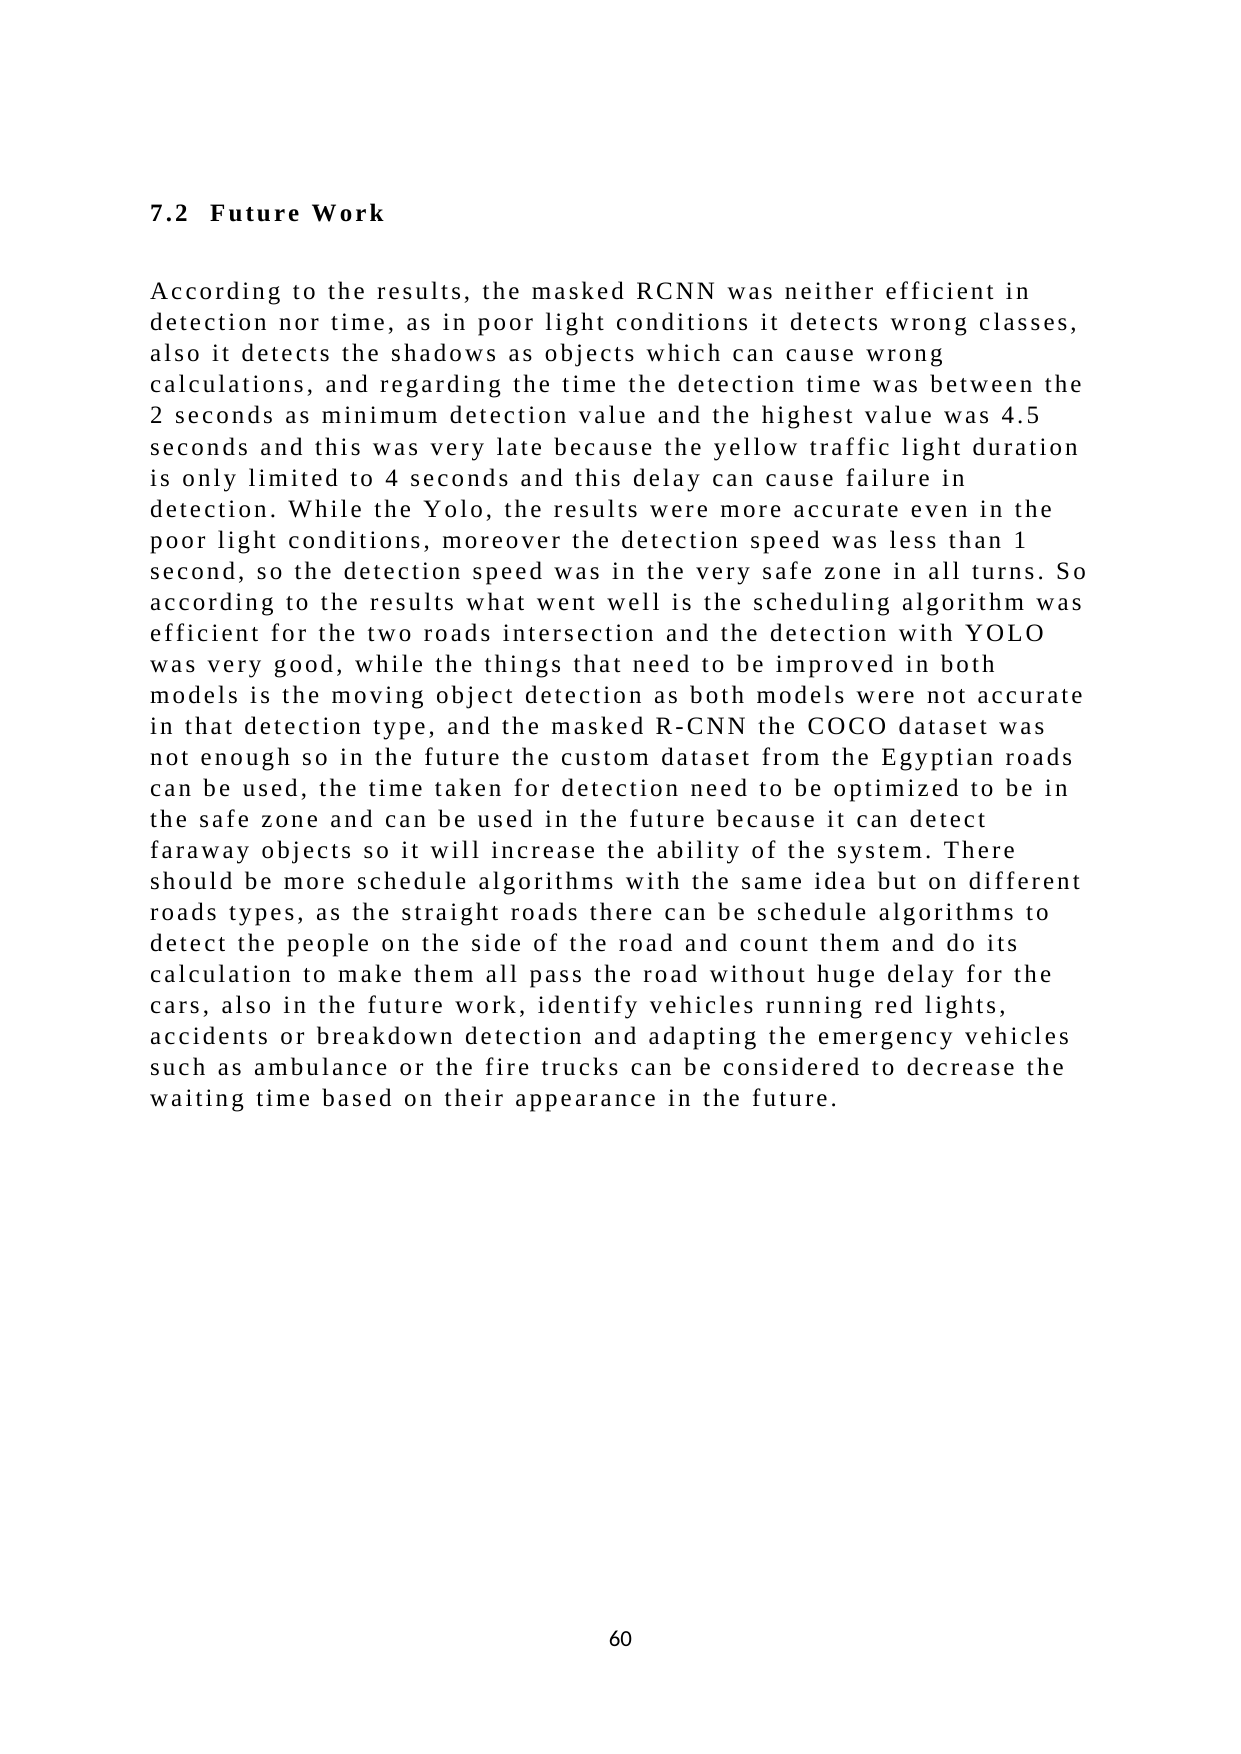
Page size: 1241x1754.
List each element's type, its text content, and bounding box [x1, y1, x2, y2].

text According to the results, the masked RCNN was neither efficient in detection nor time, as in poor light conditions it detects wrong classes, also it detects the shadows as objects which can cause wrong calculations, and regarding the time the detection time was between the 2 seconds as minimum detection value and the highest value was 4.5 seconds and this was very late because the yellow traffic light duration is only limited to 4 seconds and this delay can cause failure in detection. While the Yolo, the results were more accurate even in the poor light conditions, moreover the detection speed was less than 1 second, so the detection speed was in the very safe zone in all turns. So according to the results what went well is the scheduling algorithm was efficient for the two roads intersection and the detection with YOLO was very good, while the things that need to be improved in both models is the moving object detection as both models were not accurate in that detection type, and the masked R-CNN the COCO dataset was not enough so in the future the custom dataset from the Egyptian roads can be used, the time taken for detection need to be optimized to be in the safe zone and can be used in the future because it can detect faraway objects so it will increase the ability of the system. There should be more schedule algorithms with the same idea but on different roads types, as the straight roads there can be schedule algorithms to detect the people on the side of the road and count them and do its calculation to make them all pass the road without huge delay for the cars, also in the future work, identify vehicles running red lights, accidents or breakdown detection and adapting the emergency vehicles such as ambulance or the fire trucks can be considered to decrease the waiting time based on their appearance in the future. [150, 276, 1090, 1112]
subtitle Future Work [150, 198, 1090, 226]
